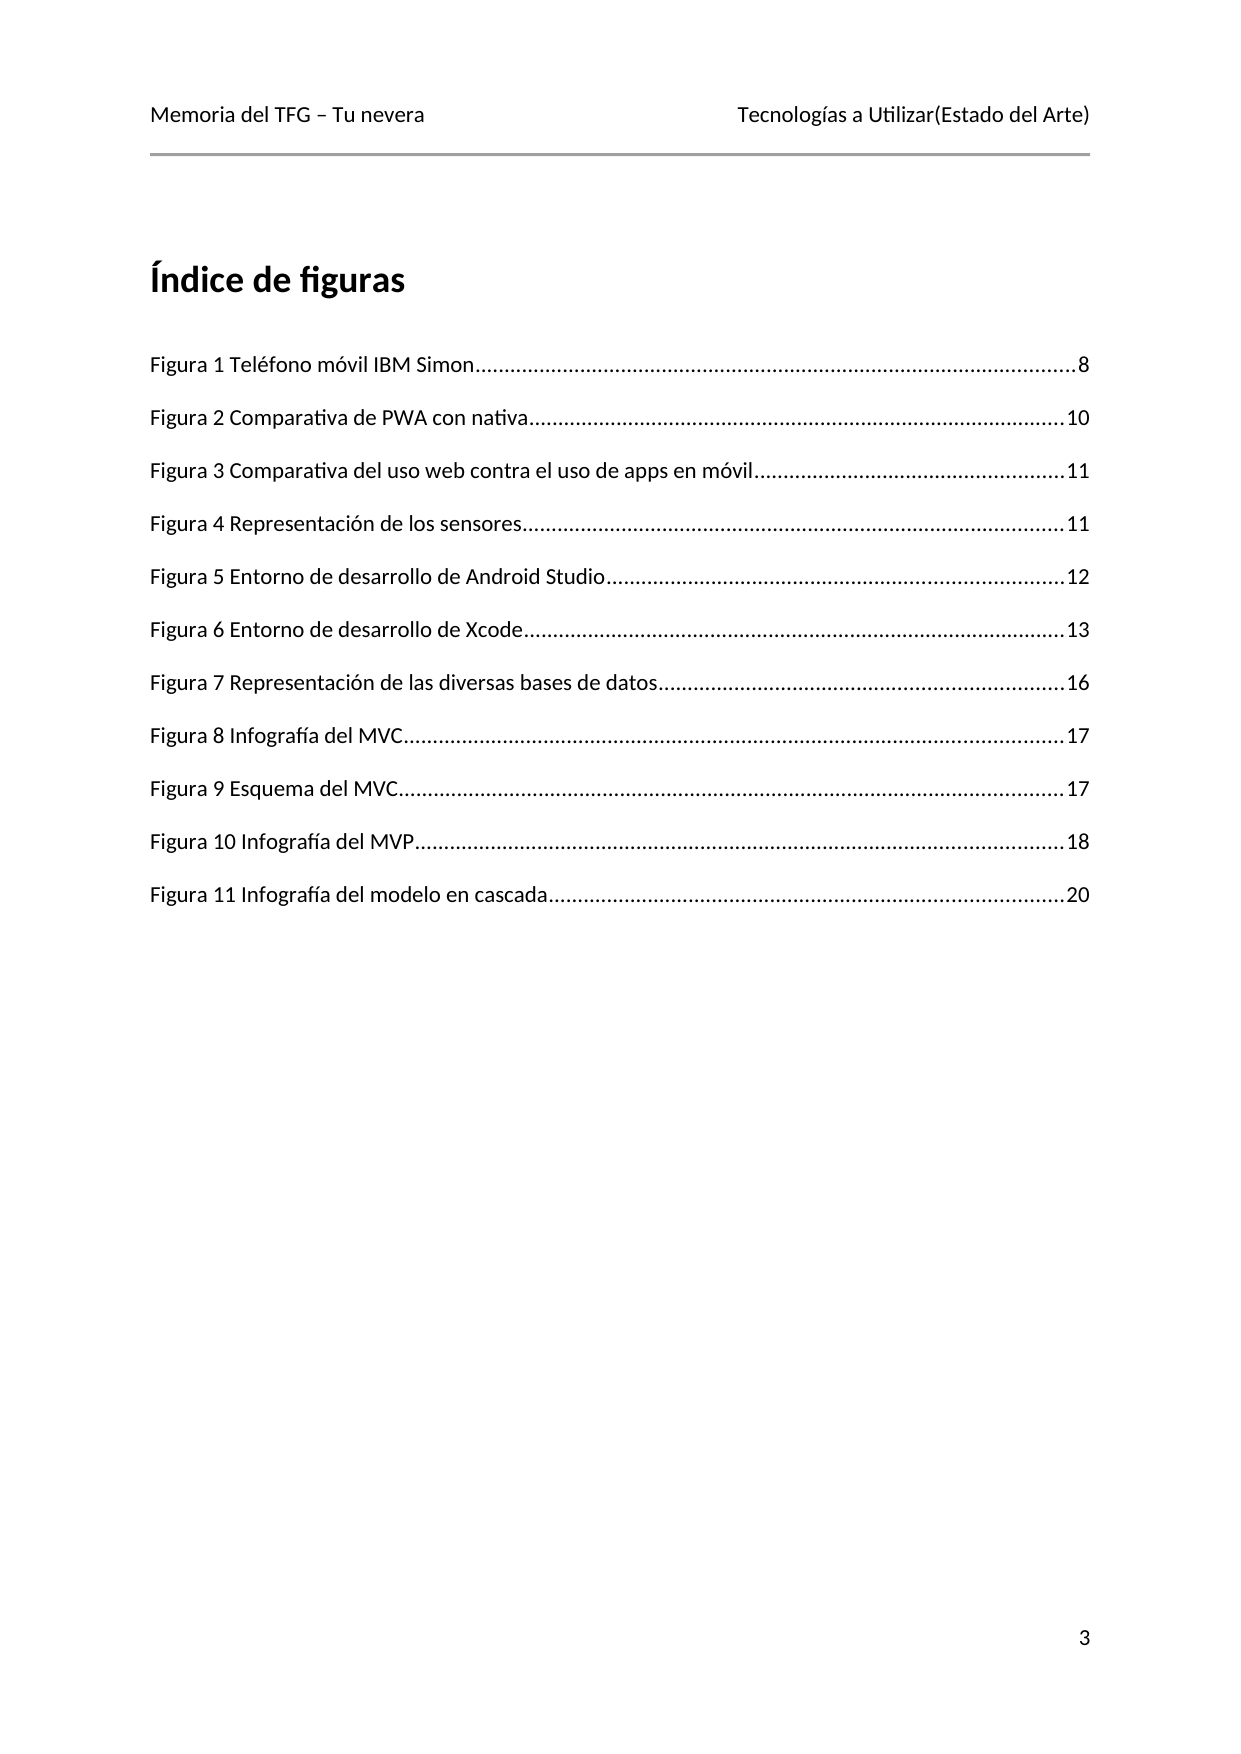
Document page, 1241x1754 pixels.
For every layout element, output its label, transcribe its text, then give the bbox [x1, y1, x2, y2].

text Figura 6 Entorno de desarrollo de Xcode 13 [150, 615, 1090, 643]
text Figura 5 Entorno de desarrollo de Android Studio 12 [150, 562, 1090, 590]
text Figura 2 Comparativa de PWA con nativa 10 [150, 403, 1090, 431]
text Figura 7 Representación de las diversas bases de datos 16 [150, 668, 1090, 696]
text Figura 8 Infografía del MVC 17 [150, 721, 1090, 749]
text Figura 4 Representación de los sensores 11 [150, 509, 1090, 537]
text Figura 9 Esquema del MVC 17 [150, 774, 1090, 802]
text Figura 1 Teléfono móvil IBM Simon 8 [150, 350, 1090, 378]
text Figura 11 Infografía del modelo en cascada 20 [150, 880, 1090, 908]
subtitle Índice de figuras [150, 256, 1090, 302]
text Figura 10 Infografía del MVP 18 [150, 827, 1090, 855]
text Figura 3 Comparativa del uso web contra el uso de apps en móvil 11 [150, 456, 1090, 484]
